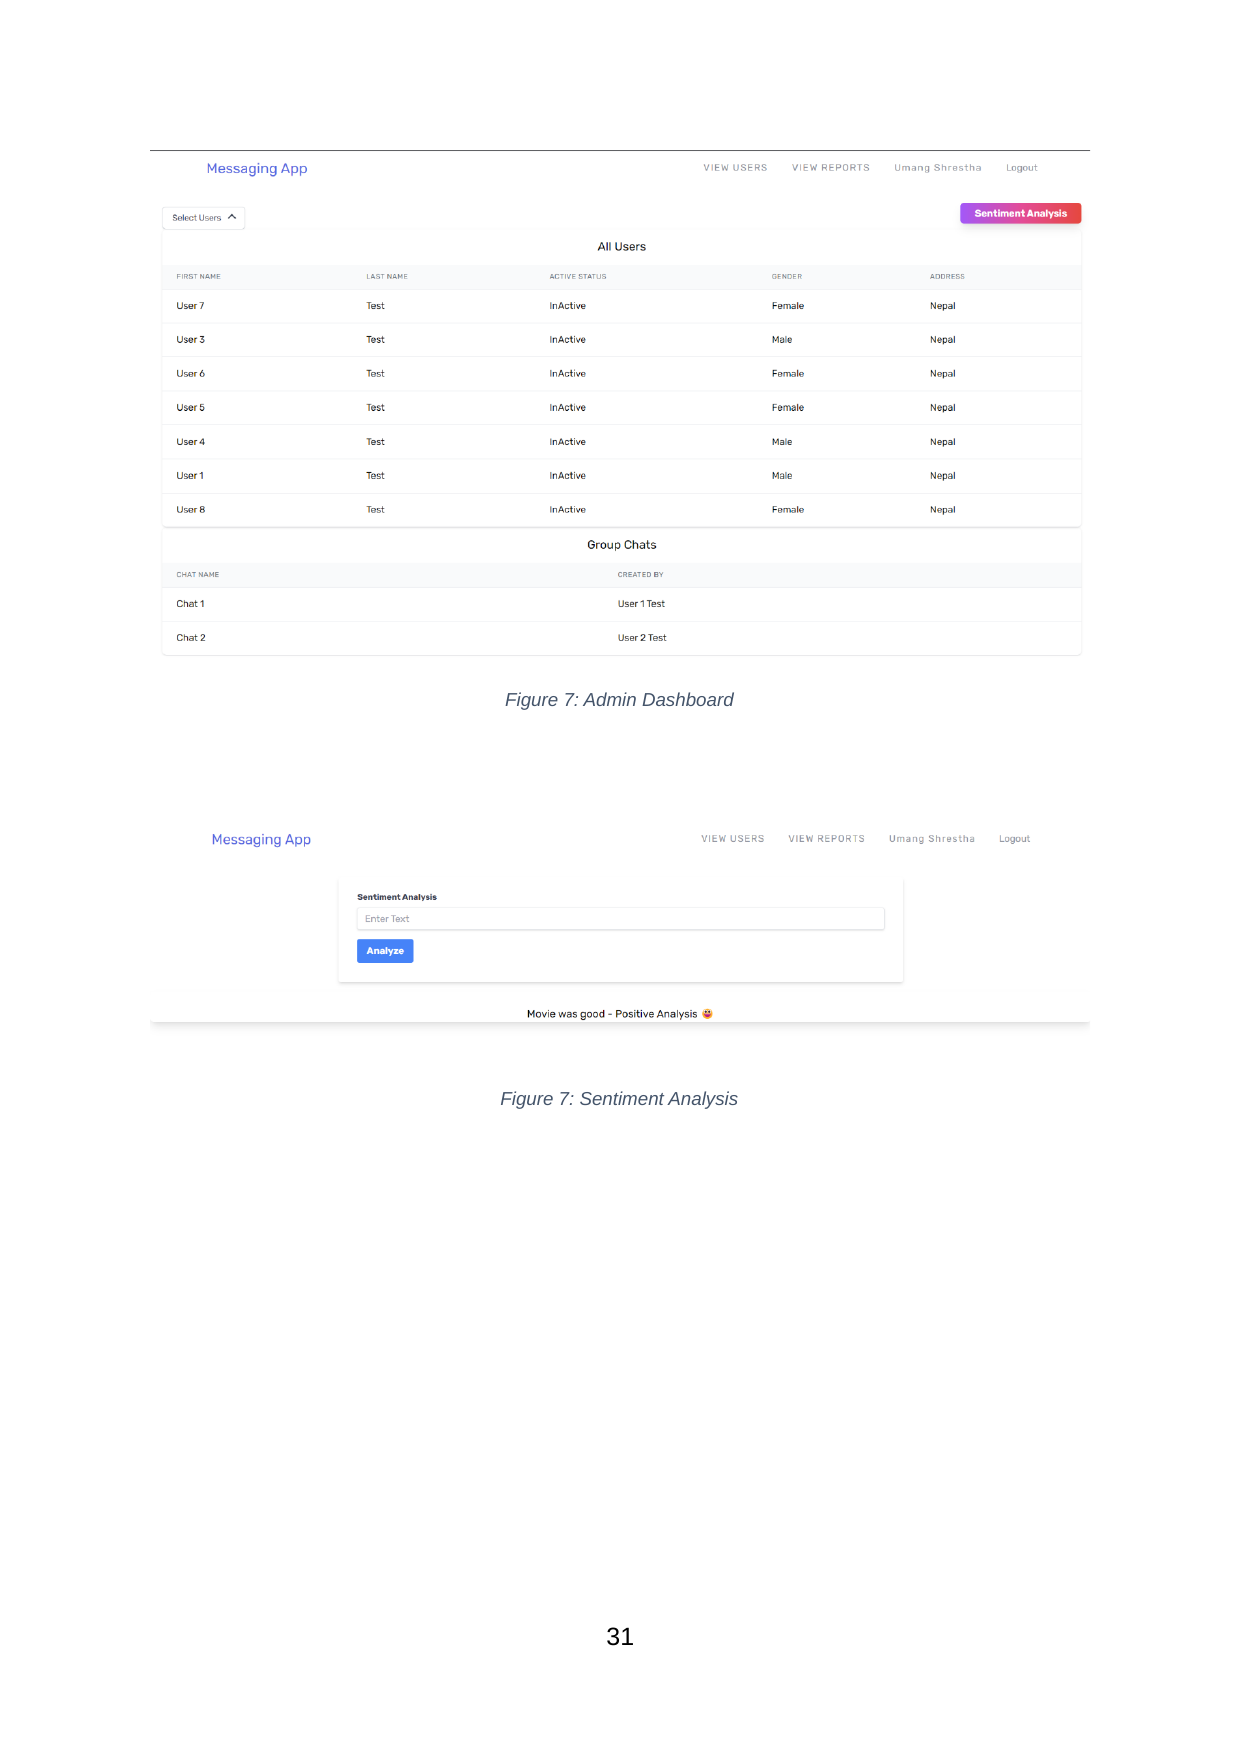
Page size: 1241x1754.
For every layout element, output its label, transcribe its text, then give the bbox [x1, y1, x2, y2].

picture [150, 801, 1091, 1057]
text Figure 7: Admin Dashboard [150, 689, 1090, 710]
text Figure 7: Sentiment Analysis [150, 1087, 1090, 1109]
picture [150, 150, 1091, 658]
